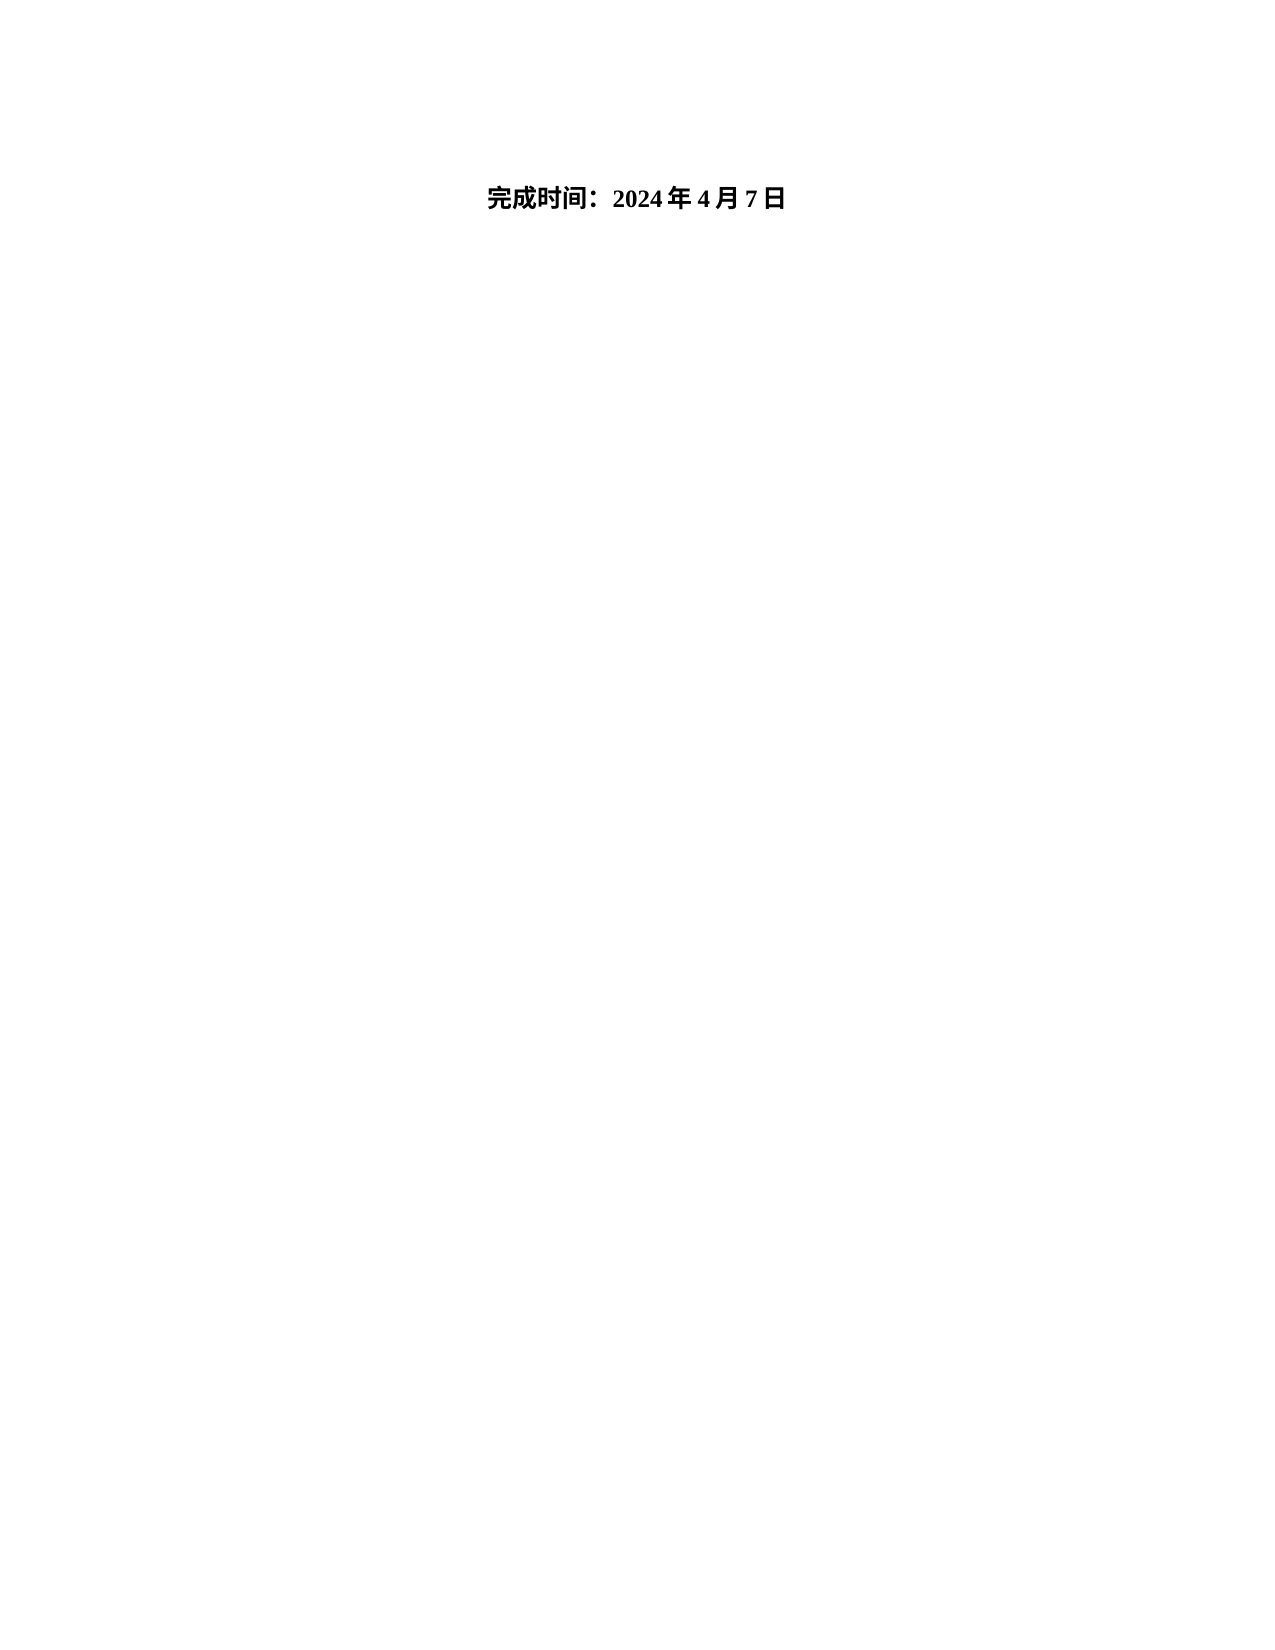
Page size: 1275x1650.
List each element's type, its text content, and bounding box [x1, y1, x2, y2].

text 完成时间：2024年4月7日 [187, 179, 1087, 215]
